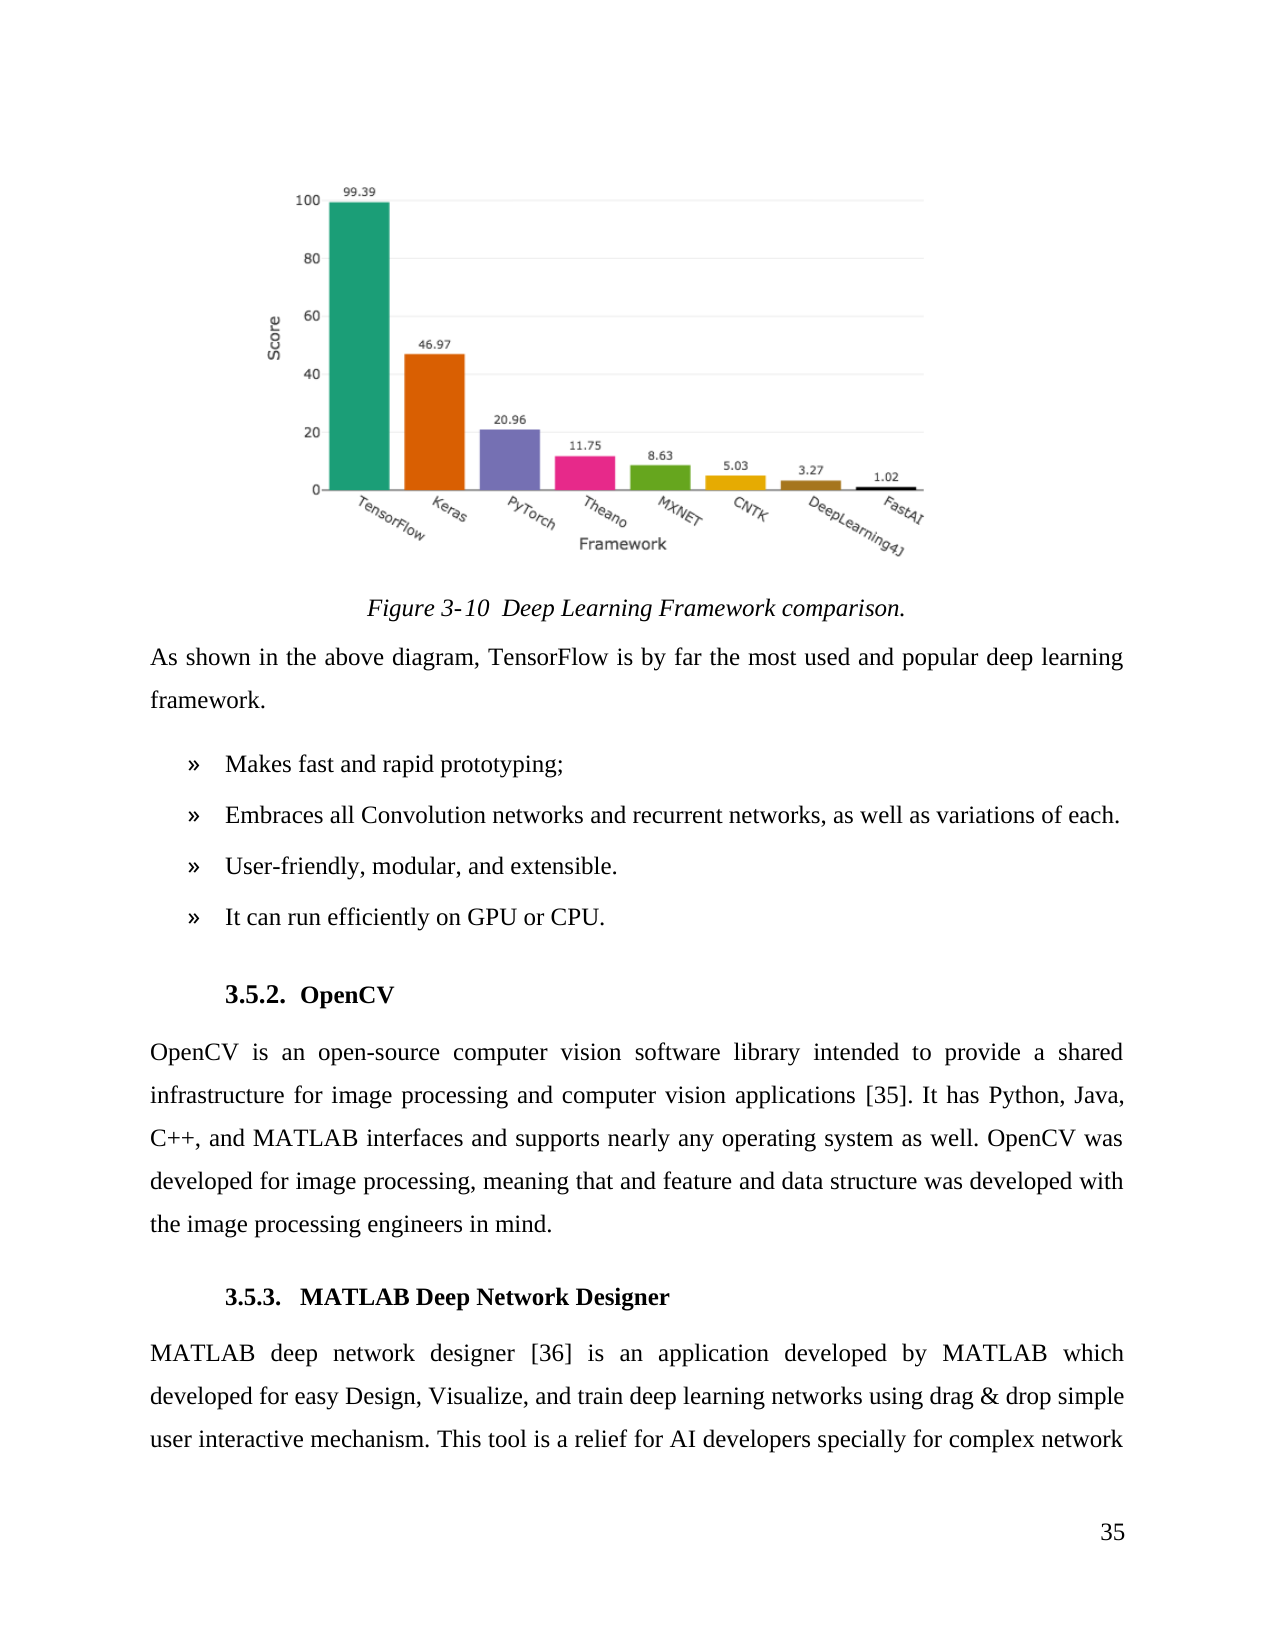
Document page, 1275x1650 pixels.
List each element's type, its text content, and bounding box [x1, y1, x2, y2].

text OpenCV is an open-source computer vision software library intended to provide a shared infrastructure for image processing and computer vision applications [35]. It has Python, Java, C++, and MATLAB interfaces and supports nearly any operating system as well. OpenCV was developed for image processing, meaning that and feature and data structure was developed with the image processing engineers in mind. [150, 1037, 1125, 1238]
picture [256, 150, 984, 562]
subtitle MATLAB Deep Network Designer [225, 1282, 1125, 1311]
list User-friendly, modular, and extensible. [187, 847, 1125, 881]
list Embraces all Convolution networks and recurrent networks, as well as variations of each. [187, 796, 1125, 830]
list Makes fast and rapid prototyping; [187, 745, 1125, 779]
list It can run efficiently on GPU or CPU. [187, 898, 1125, 932]
subtitle OpenCV [225, 978, 1125, 1010]
text As shown in the above diagram, TensorFlow is by far the most used and popular deep learning framework. [150, 642, 1125, 714]
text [150, 1338, 1125, 1453]
